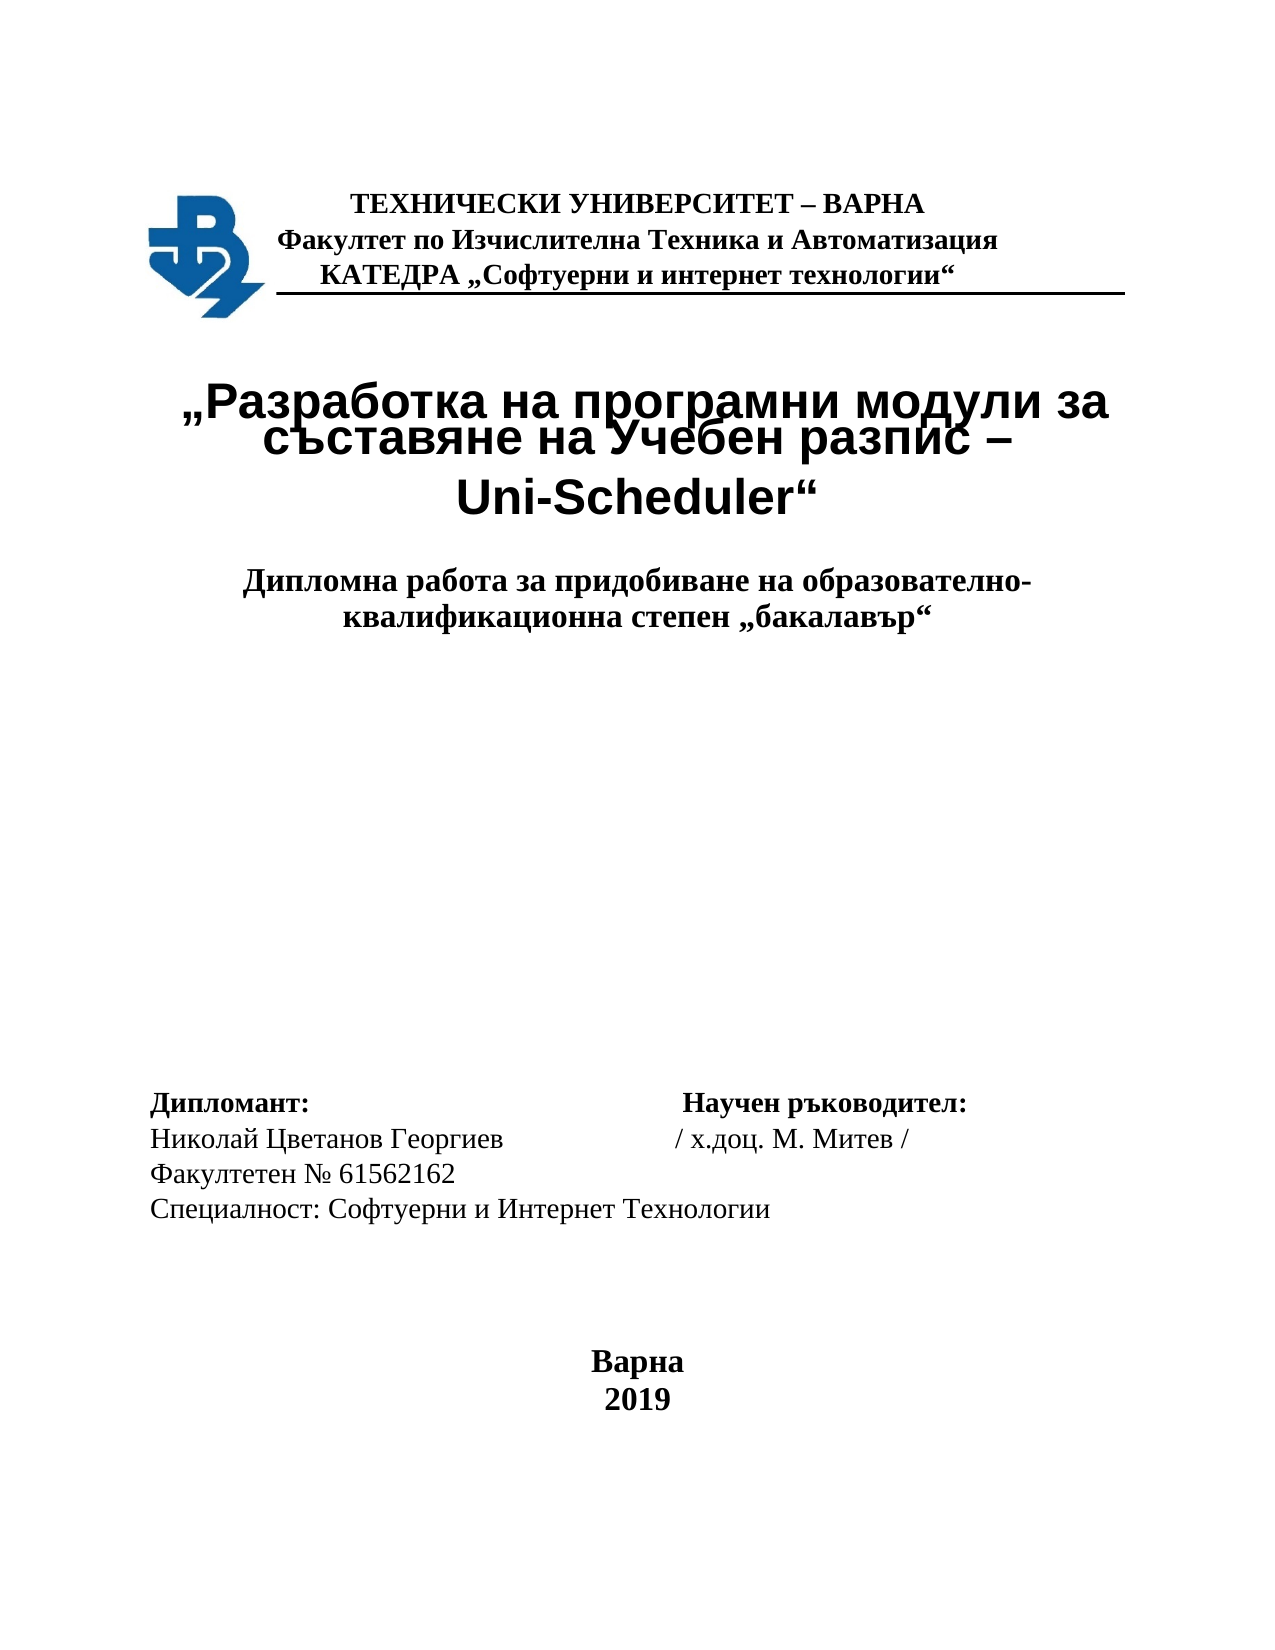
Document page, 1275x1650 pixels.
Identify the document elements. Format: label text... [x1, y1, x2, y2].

text Факултет по Изчислителна Техника и Автоматизация [277, 221, 1125, 256]
picture [134, 179, 277, 331]
text Николай Цветанов Георгиев / х.доц. М. Митев / [150, 1120, 1125, 1155]
text 2019 [150, 1379, 1125, 1418]
text Дипломант: Научен ръководител: [150, 1084, 1125, 1120]
text Дипломна работа за придобиване на образователно-квалификационна степен „бакалавър“ [150, 563, 1125, 634]
text ТЕХНИЧЕСКИ УНИВЕРСИТЕТ – ВАРНА [277, 185, 1125, 221]
text Факултетен № 61562162 [150, 1155, 1125, 1191]
text Специалност: Софтуерни и Интернет Технологии [150, 1191, 1125, 1226]
text КАТЕДРА „Софтуерни и интернет технологии“ [277, 256, 1125, 292]
text Вapнa [150, 1341, 1125, 1379]
text Uni-Scheduler“ [150, 486, 1125, 522]
text „Разработка на програмни модули за съставяне на Учебен разпис – [150, 391, 1125, 461]
